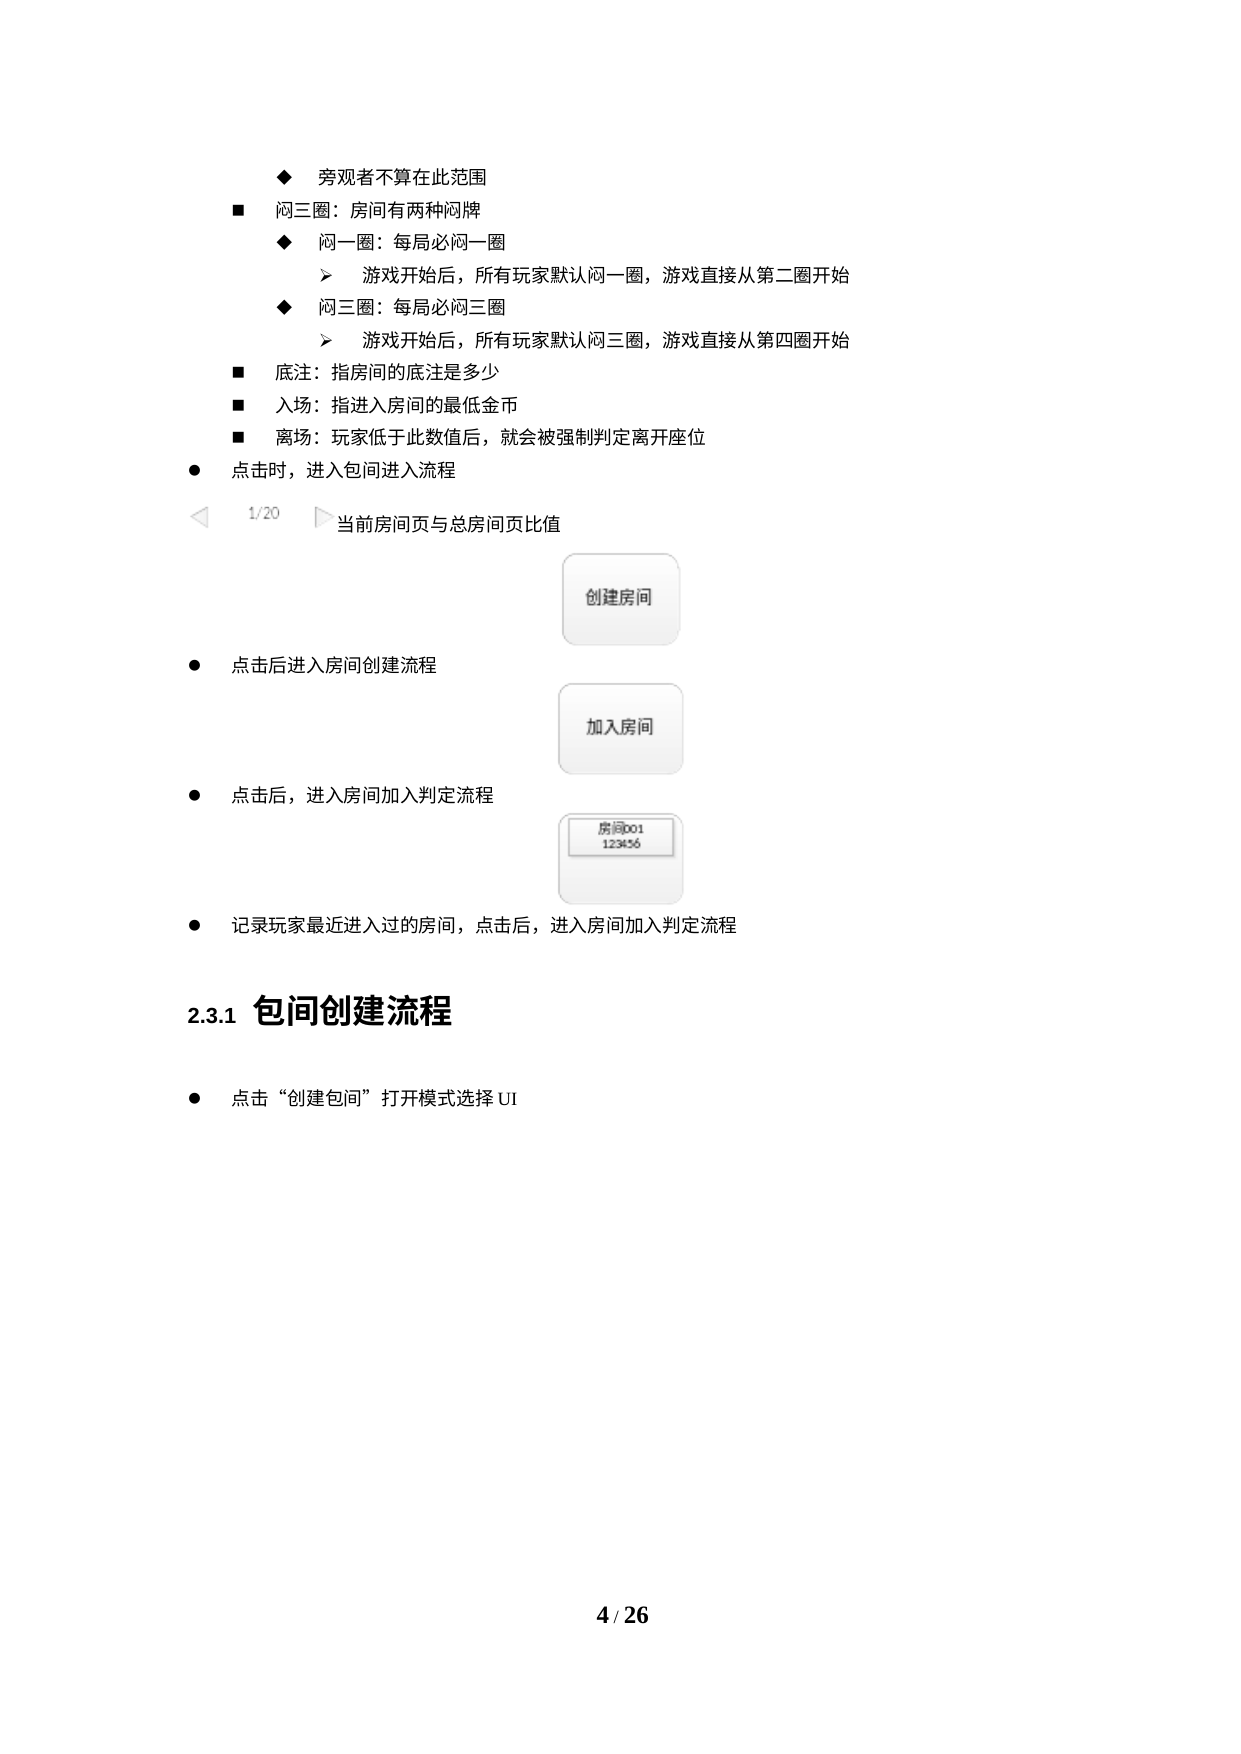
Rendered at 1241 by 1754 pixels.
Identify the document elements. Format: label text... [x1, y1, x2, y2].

list 离场：玩家低于此数值后，就会被强制判定离开座位 [231, 420, 1053, 453]
list 入场：指进入房间的最低金币 [231, 388, 1053, 420]
list 游戏开始后，所有玩家默认闷三圈，游戏直接从第四圈开始 [319, 323, 1053, 355]
list 点击“创建包间”打开模式选择UI [187, 1081, 1053, 1113]
subtitle 包间创建流程 [187, 977, 1053, 1042]
list 点击时，进入包间进入流程 [187, 453, 1053, 485]
list 闷三圈：每局必闷三圈 [275, 290, 1053, 323]
list 闷一圈：每局必闷一圈 [275, 225, 1053, 258]
list 闷三圈：房间有两种闷牌 [231, 193, 1053, 225]
list 底注：指房间的底注是多少 [231, 355, 1053, 388]
text 当前房间页与总房间页比值 [187, 485, 1053, 550]
list 点击后，进入房间加入判定流程 [187, 778, 1053, 810]
list 旁观者不算在此范围 [275, 160, 1053, 193]
list 游戏开始后，所有玩家默认闷一圈，游戏直接从第二圈开始 [319, 258, 1053, 290]
list 记录玩家最近进入过的房间，点击后，进入房间加入判定流程 [187, 908, 1053, 940]
list 点击后进入房间创建流程 [187, 648, 1053, 680]
